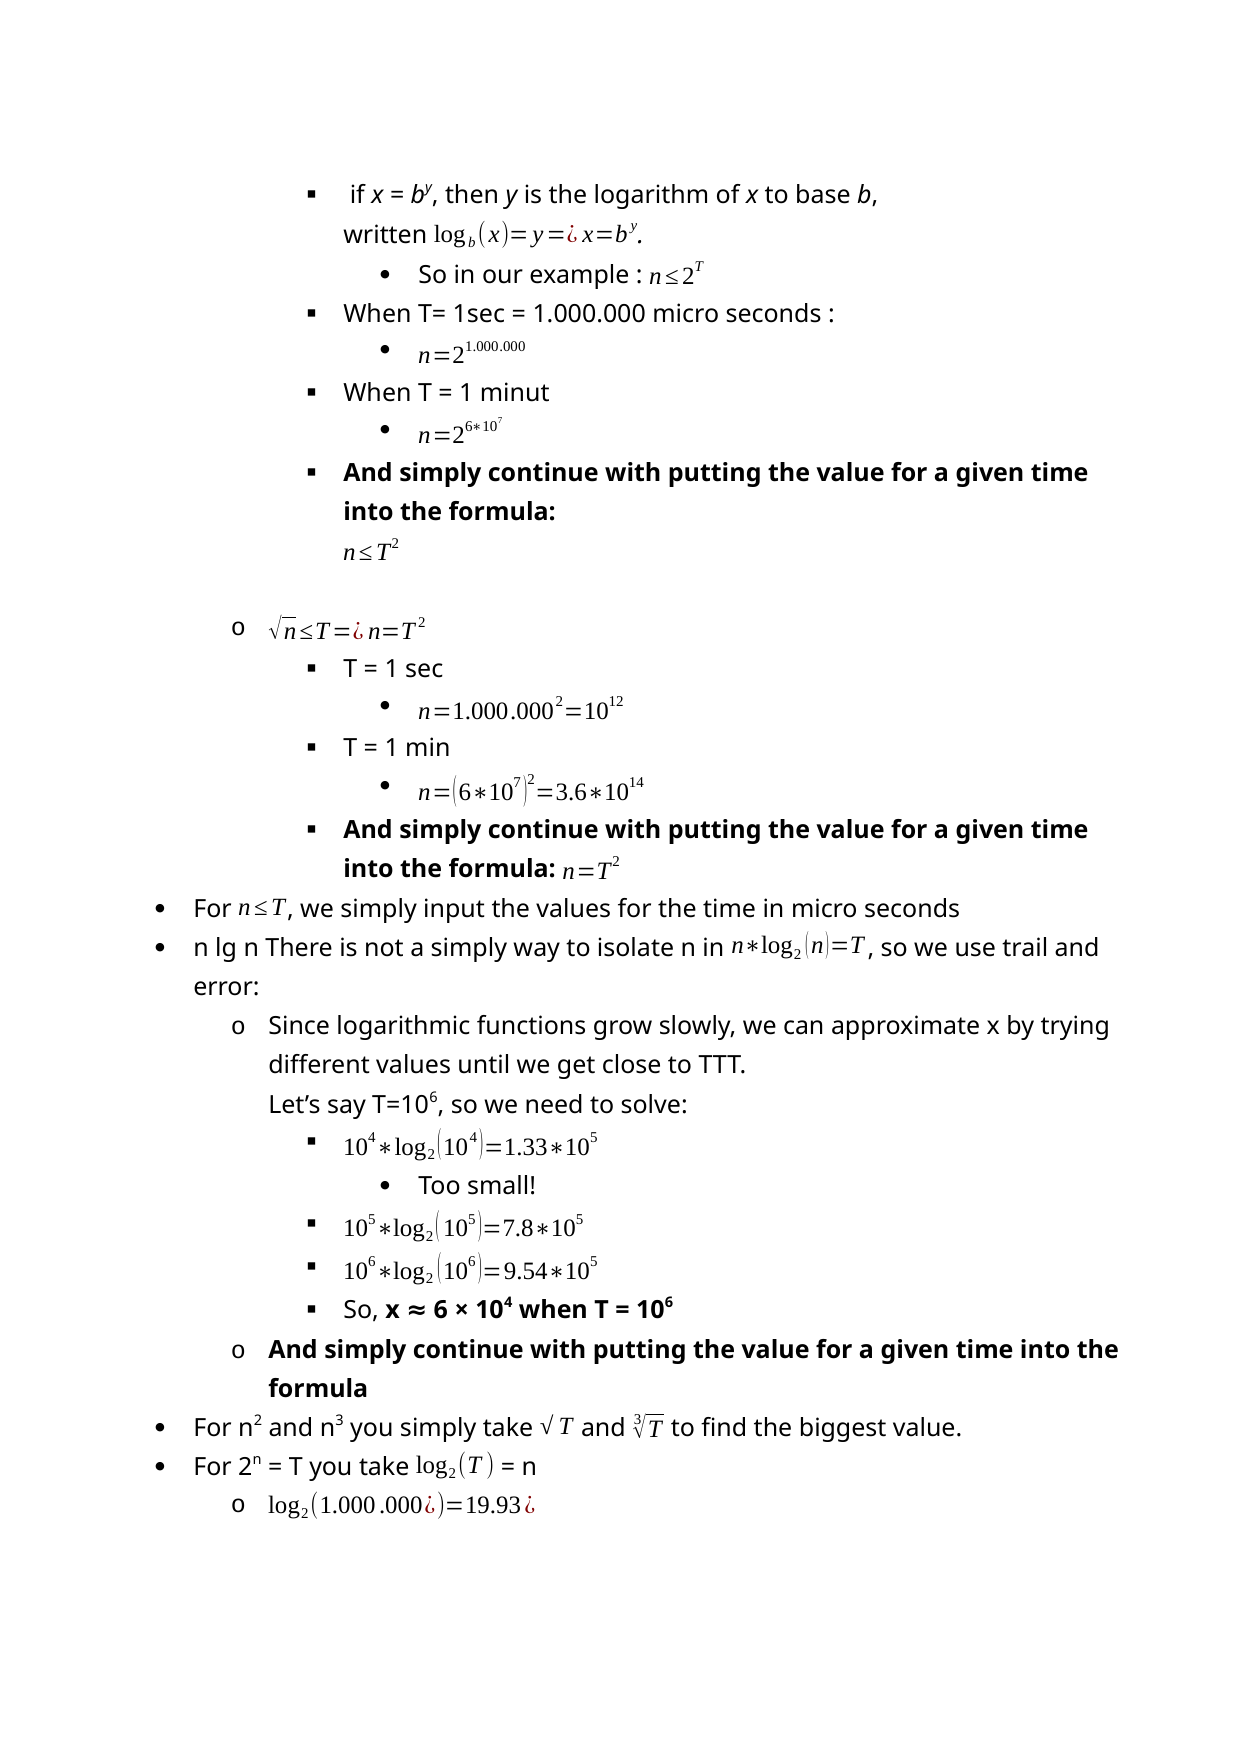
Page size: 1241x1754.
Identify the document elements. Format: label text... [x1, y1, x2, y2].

list For , we simply input the values for the time in micro seconds [156, 890, 1122, 924]
list For n2 and n3 you simply take and to find the biggest value. [156, 1410, 1122, 1444]
list So, x ≈ 6 × 104 when T = 106 [306, 1292, 1122, 1326]
list For 2n = T you take = n [156, 1449, 1122, 1483]
list if x = by, then y is the logarithm of x to base b, written . [306, 177, 1122, 251]
list T = 1 sec [306, 651, 1122, 685]
list T = 1 min [306, 730, 1122, 764]
list When T = 1 minut [306, 374, 1122, 408]
list Since logarithmic functions grow slowly, we can approximate x by trying different values until we get close to TTT. Let’s say T=106, so we need to solve: [231, 1008, 1122, 1120]
list And simply continue with putting the value for a given time into the formula: [306, 812, 1122, 885]
list When T= 1sec = 1.000.000 micro seconds : [306, 296, 1122, 329]
list So in our example : [381, 256, 1122, 290]
list And simply continue with putting the value for a given time into the formula: [306, 454, 1122, 606]
list Too small! [381, 1168, 1122, 1202]
list And simply continue with putting the value for a given time into the formula [231, 1331, 1122, 1405]
list n lg n There is not a simply way to isolate n in , so we use trail and error: [156, 929, 1122, 1003]
